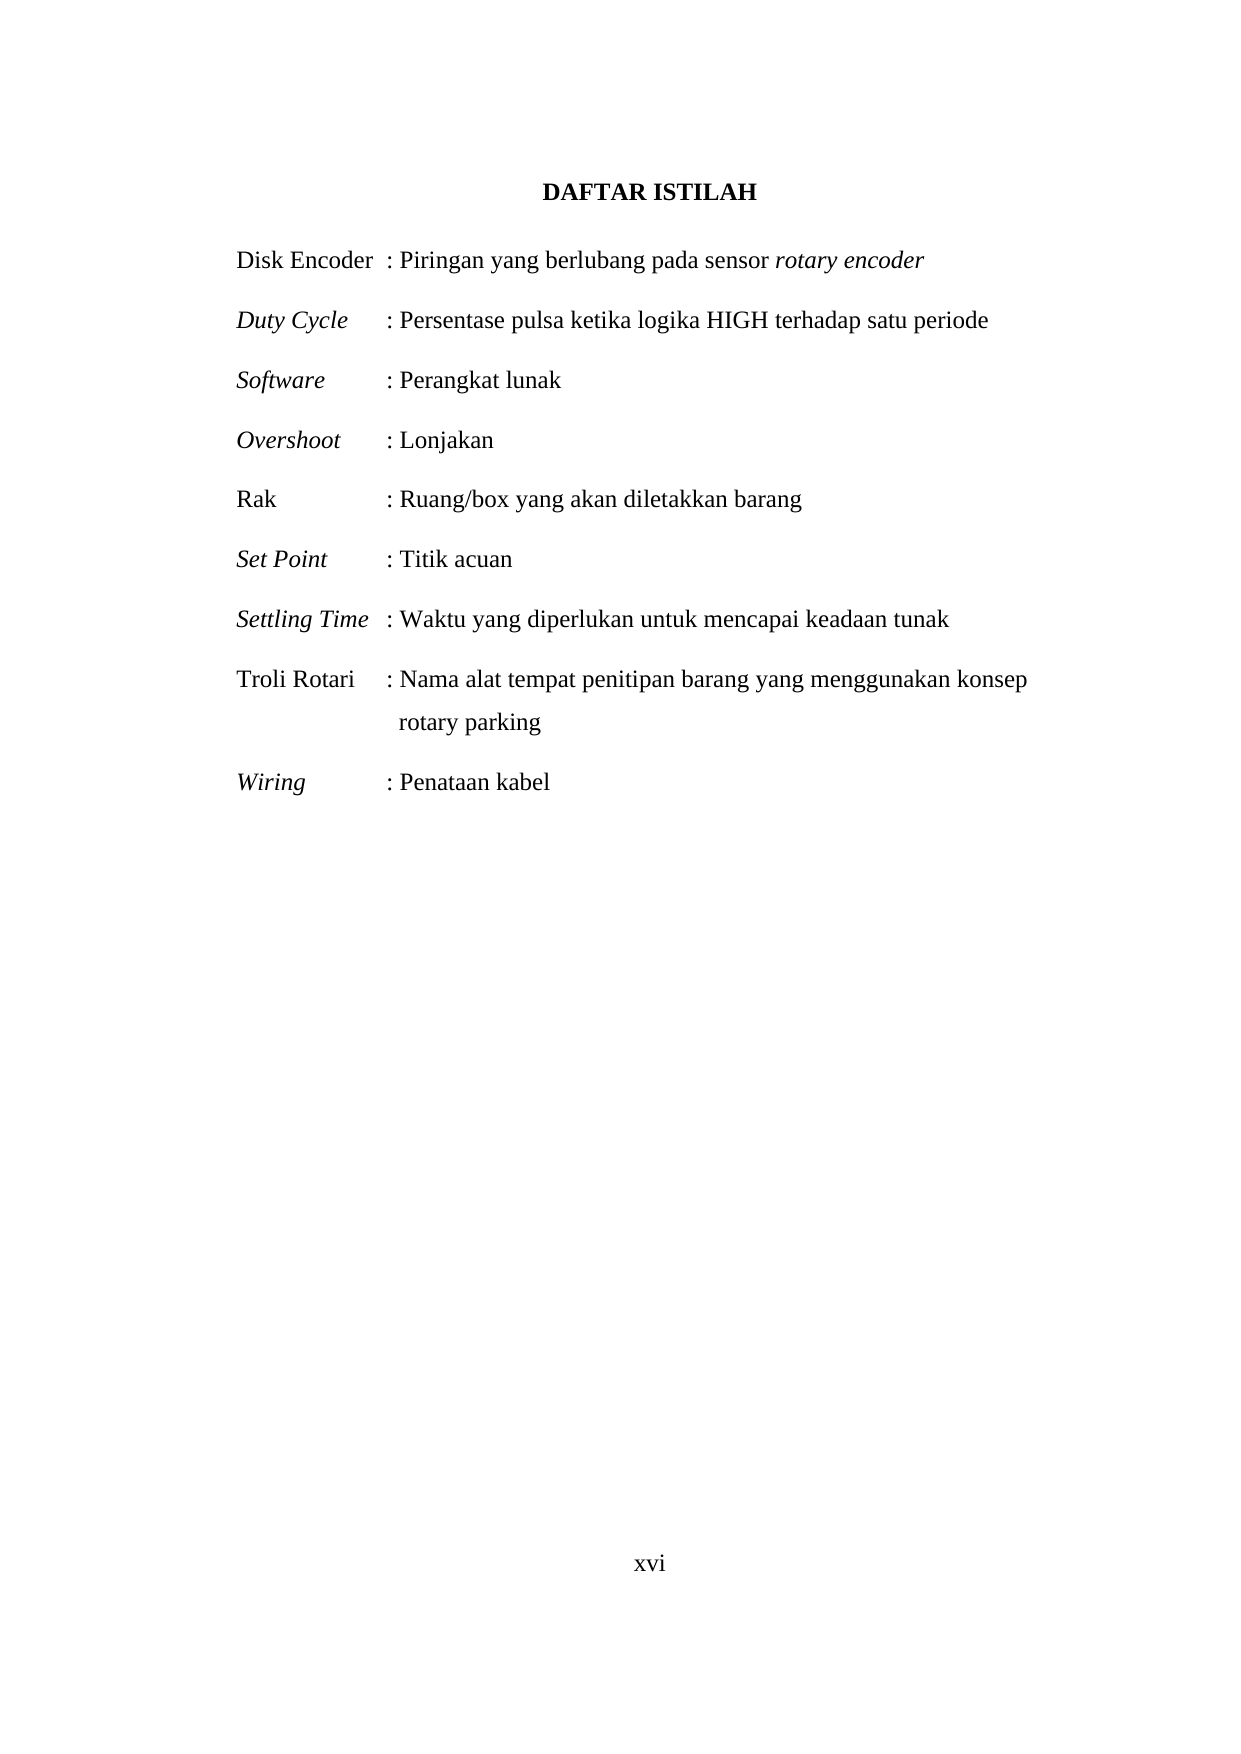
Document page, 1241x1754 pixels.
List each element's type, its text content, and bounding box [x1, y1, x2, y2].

subtitle DAFTAR ISTILAH [236, 177, 1063, 206]
text Rak : Ruang/box yang akan diletakkan barang [236, 484, 1063, 513]
text Disk Encoder : Piringan yang berlubang pada sensor rotary encoder [236, 245, 1063, 274]
text Troli Rotari : Nama alat tempat penitipan barang yang menggunakan konsep rotary parking [236, 664, 1063, 736]
text Wiring : Penataan kabel [236, 767, 1063, 796]
text Overshoot : Lonjakan [236, 425, 1063, 453]
text Set Point : Titik acuan [236, 544, 1063, 573]
text Duty Cycle : Persentase pulsa ketika logika HIGH terhadap satu periode [236, 305, 1063, 334]
text Settling Time : Waktu yang diperlukan untuk mencapai keadaan tunak [236, 604, 1063, 633]
text Software : Perangkat lunak [236, 365, 1063, 394]
